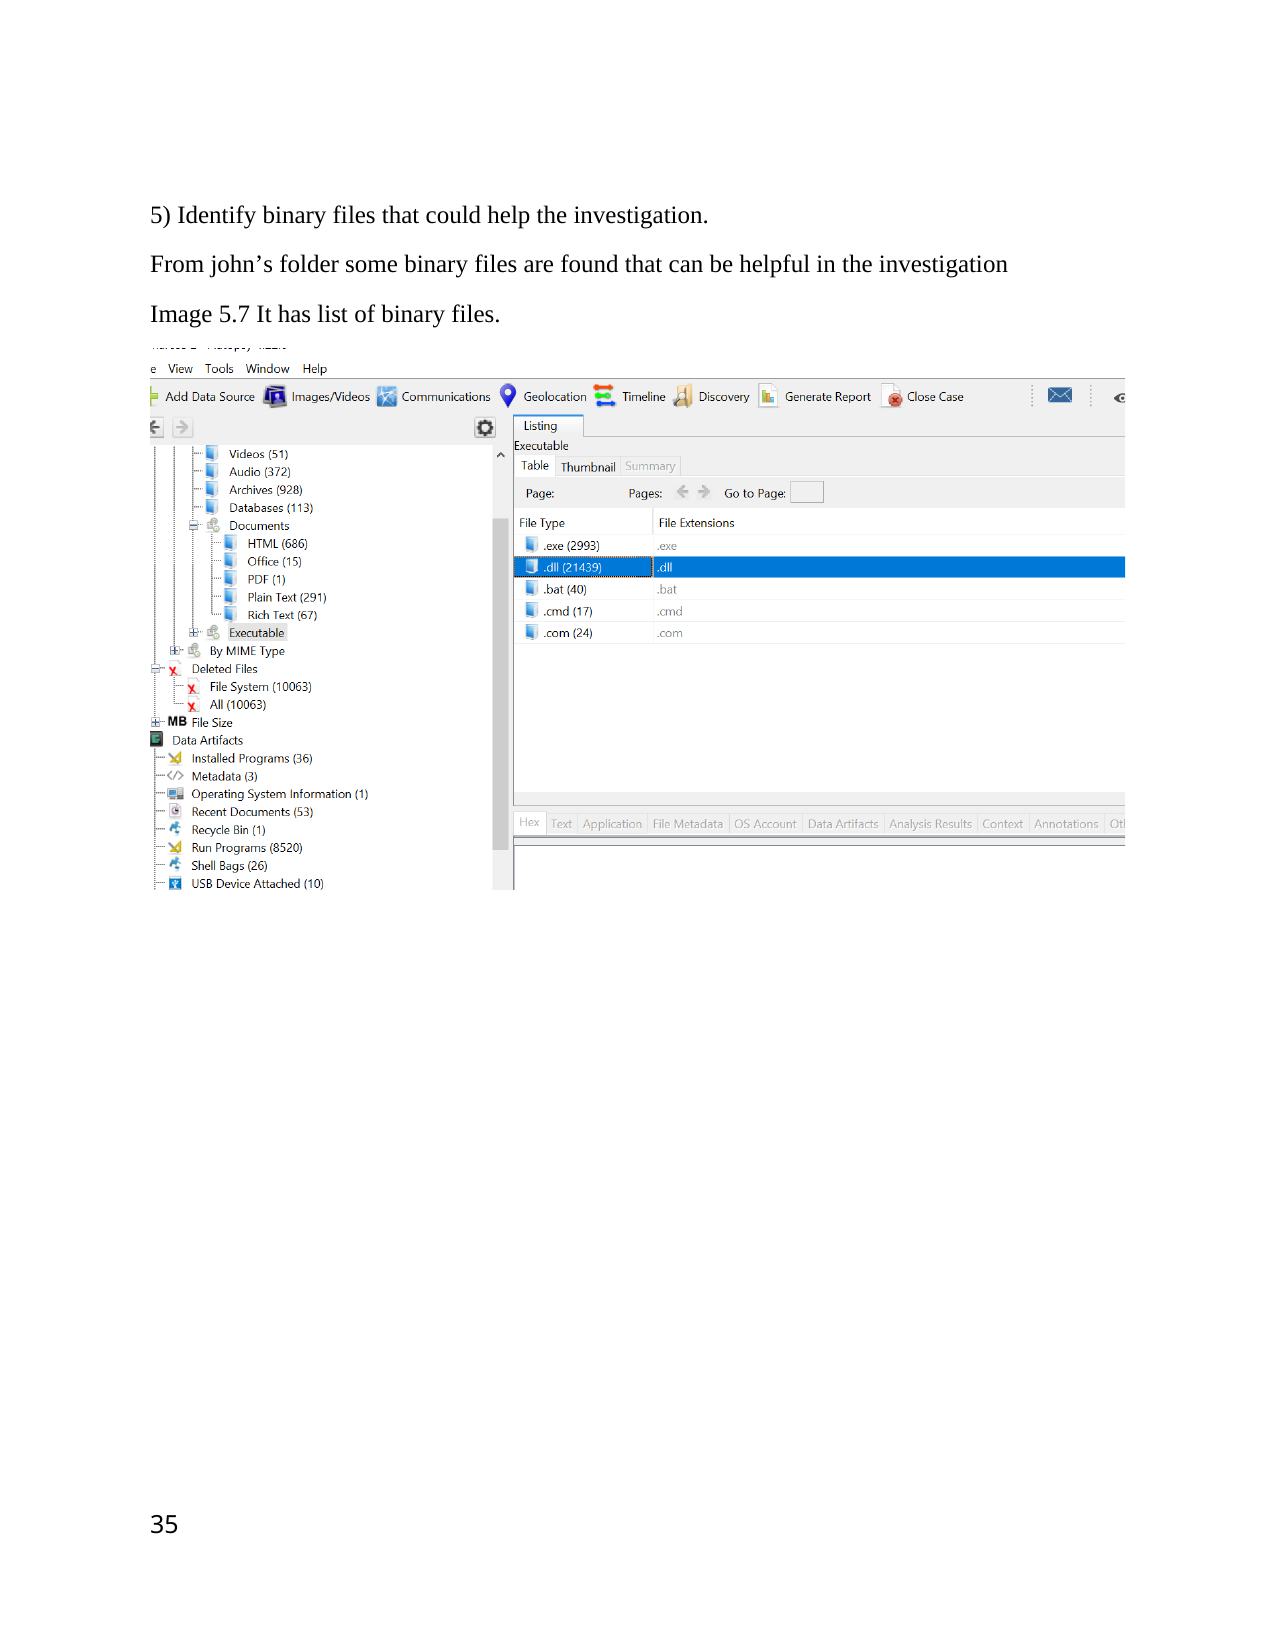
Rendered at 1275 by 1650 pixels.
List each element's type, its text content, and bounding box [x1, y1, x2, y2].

picture [150, 348, 1125, 890]
text 5) Identify binary files that could help the investigation. [150, 200, 1125, 228]
text Image 5.7 It has list of binary files. [150, 299, 1125, 328]
text From john’s folder some binary files are found that can be helpful in the investigation [150, 249, 1125, 278]
